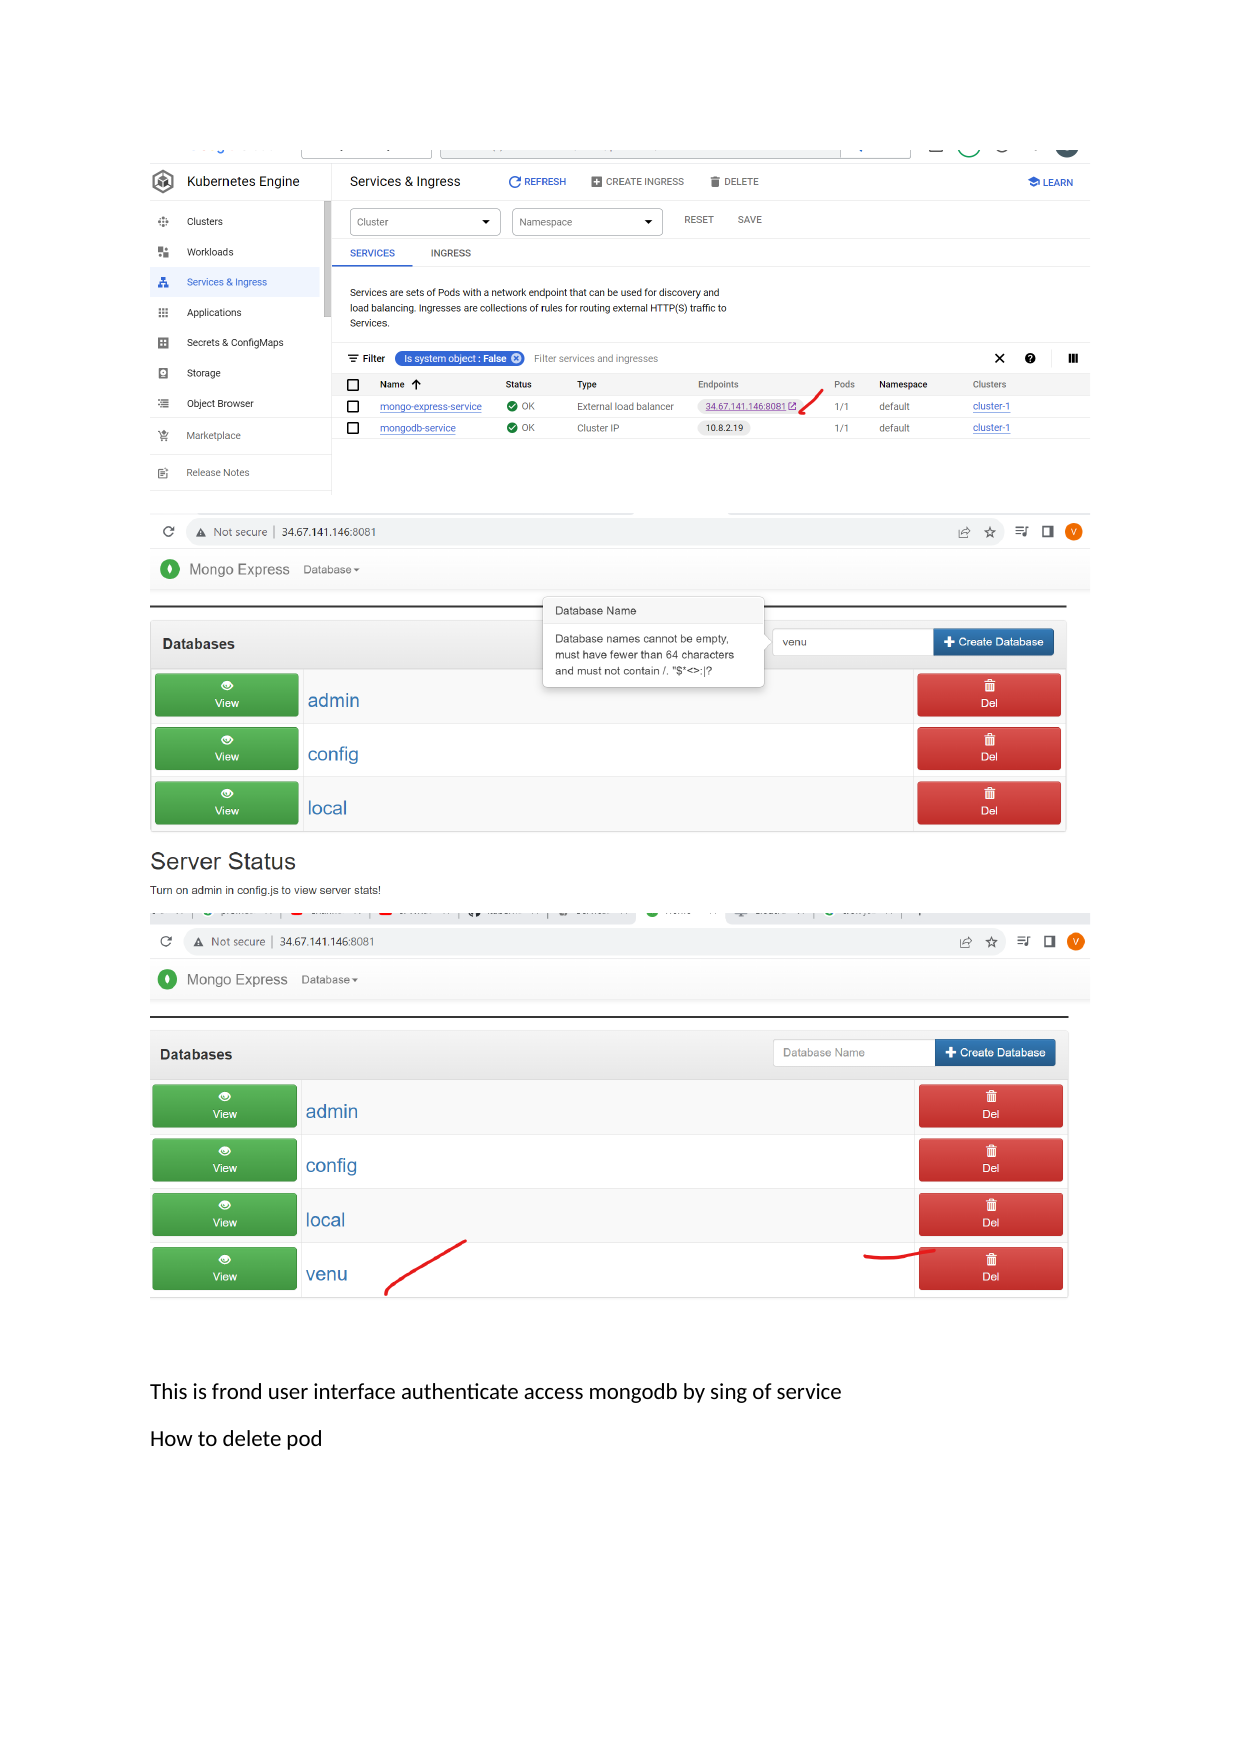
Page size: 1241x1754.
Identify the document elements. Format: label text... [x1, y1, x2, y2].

picture [150, 513, 1091, 912]
text This is frond user interface authenticate access mongodb by sing of service [150, 1377, 1090, 1405]
picture [150, 150, 1091, 495]
text How to delete pod [150, 1424, 1090, 1452]
picture [150, 913, 1091, 1312]
